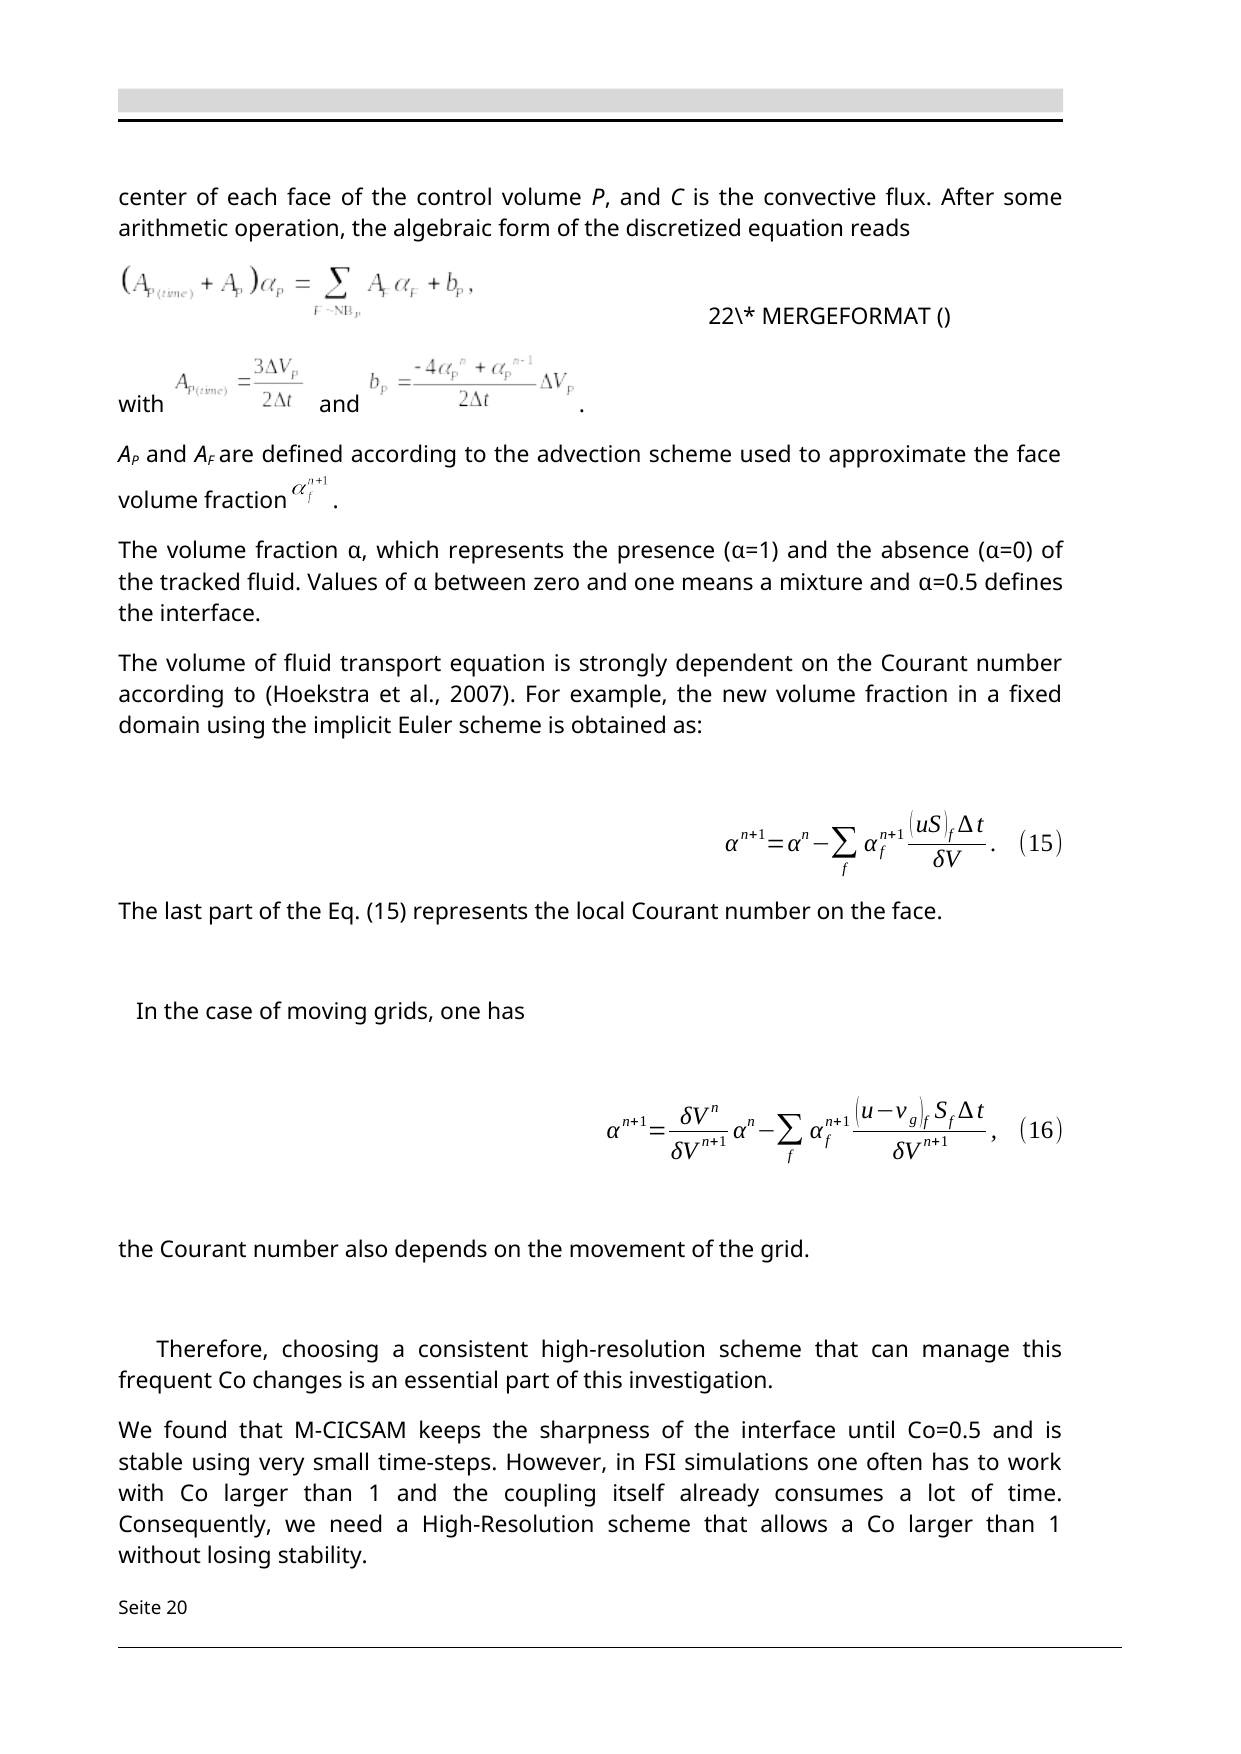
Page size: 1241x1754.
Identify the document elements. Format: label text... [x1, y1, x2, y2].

text The volume fraction α, which represents the presence (α=1) and the absence (α=0) of the tracked fluid. Values of α between zero and one means a mixture and α=0.5 defines the interface. [118, 534, 1063, 628]
text In the case of moving grids, one has [118, 995, 1063, 1026]
text We found that M-CICSAM keeps the sharpness of the interface until Co=0.5 and is stable using very small time-steps. However, in FSI simulations one often has to work with Co larger than 1 and the coupling itself already consumes a lot of time. Consequently, we need a High-Resolution scheme that allows a Co larger than 1 without losing stability. [118, 1414, 1063, 1571]
text Therefore, choosing a consistent high-resolution scheme that can manage this frequent Co changes is an essential part of this investigation. [118, 1333, 1063, 1396]
text The volume of fluid transport equation is strongly dependent on the Courant number according to (Hoekstra et al., 2007). For example, the new volume fraction in a fixed domain using the implicit Euler scheme is obtained as: [118, 647, 1063, 741]
text with and . [118, 350, 1063, 419]
text The last part of the Eq. (15) represents the local Courant number on the face. [118, 895, 1063, 926]
text AP and AF are defined according to the advection scheme used to approximate the face volume fraction. [118, 438, 1063, 516]
text the Courant number also depends on the movement of the grid. [118, 1233, 1063, 1264]
